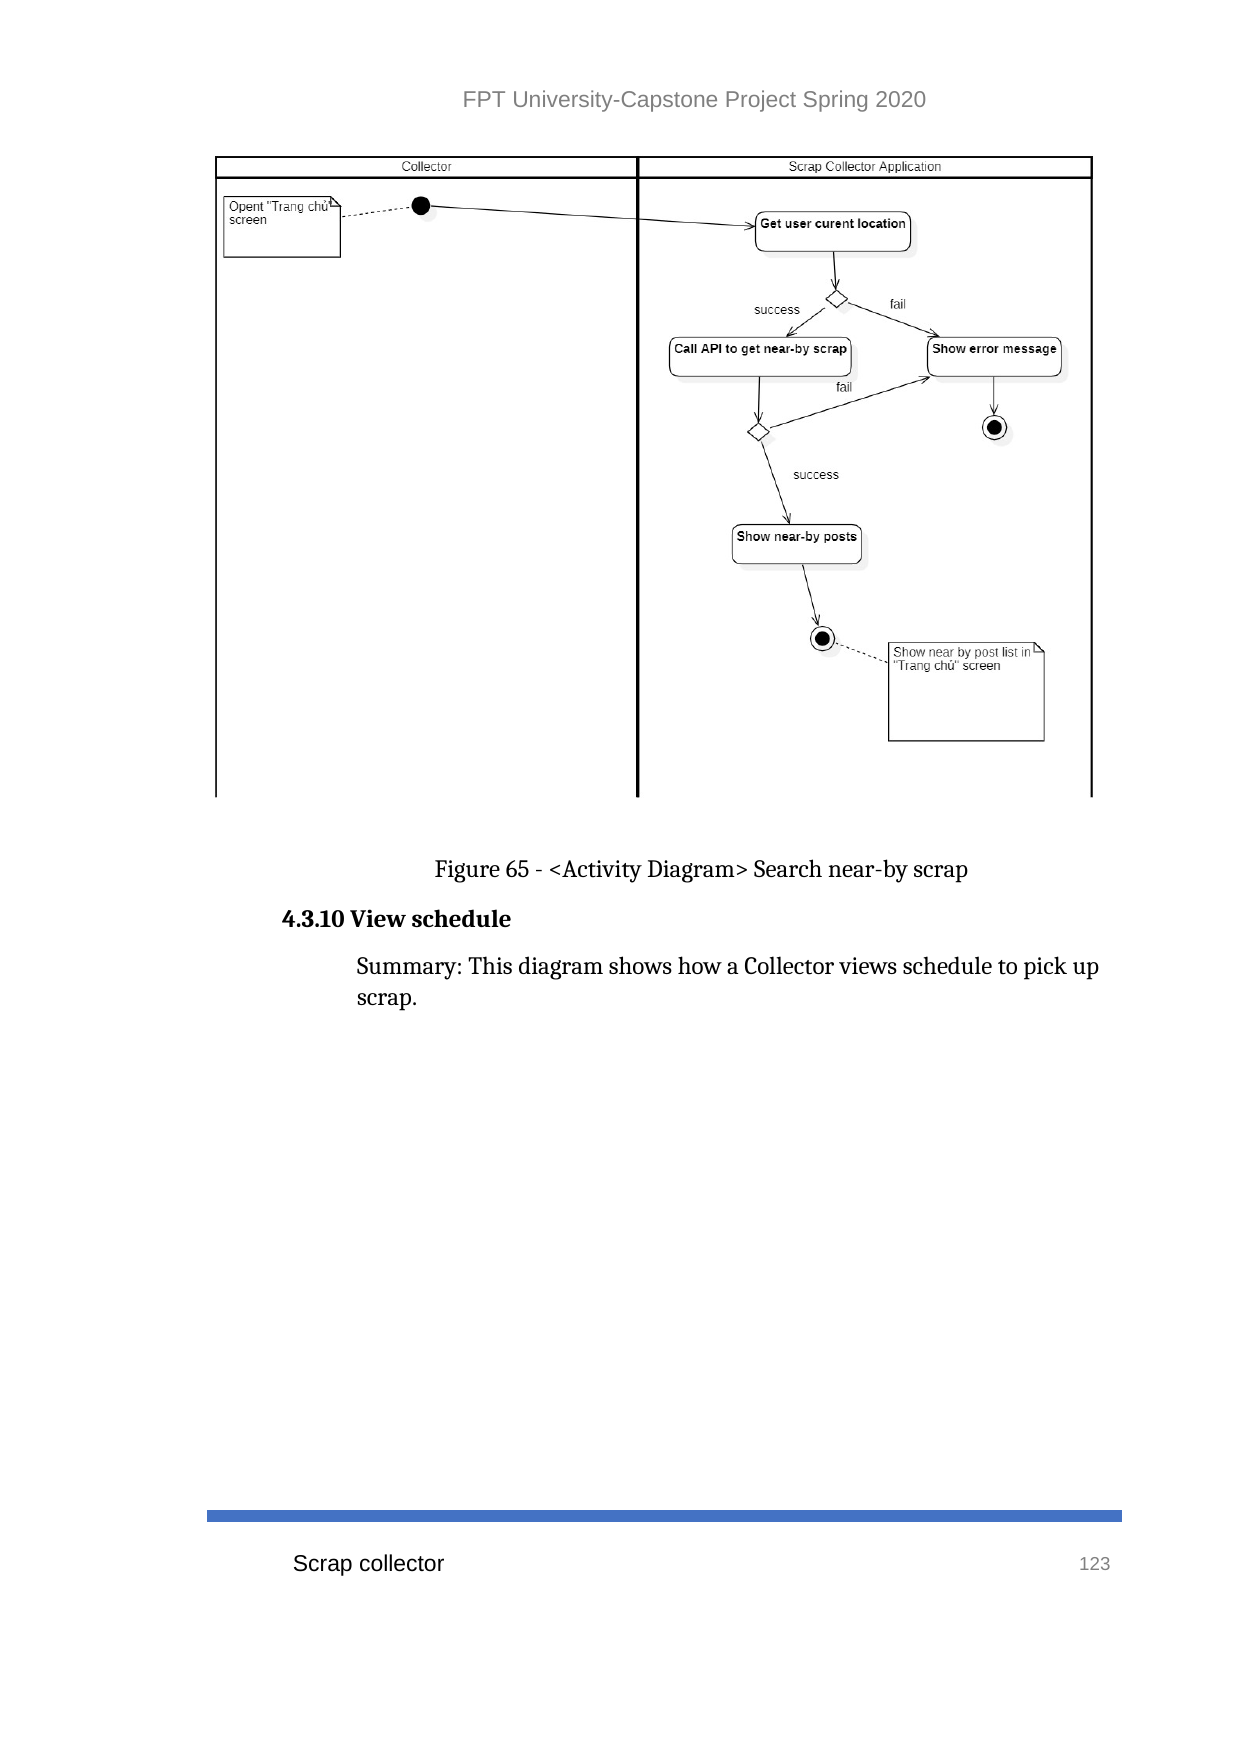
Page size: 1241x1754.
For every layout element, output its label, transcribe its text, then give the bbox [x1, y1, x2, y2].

subtitle 4.3.10 View schedule [282, 904, 1122, 933]
text Summary: This diagram shows how a Collector views schedule to pick up scrap. [357, 952, 1122, 1012]
picture [206, 147, 1130, 836]
